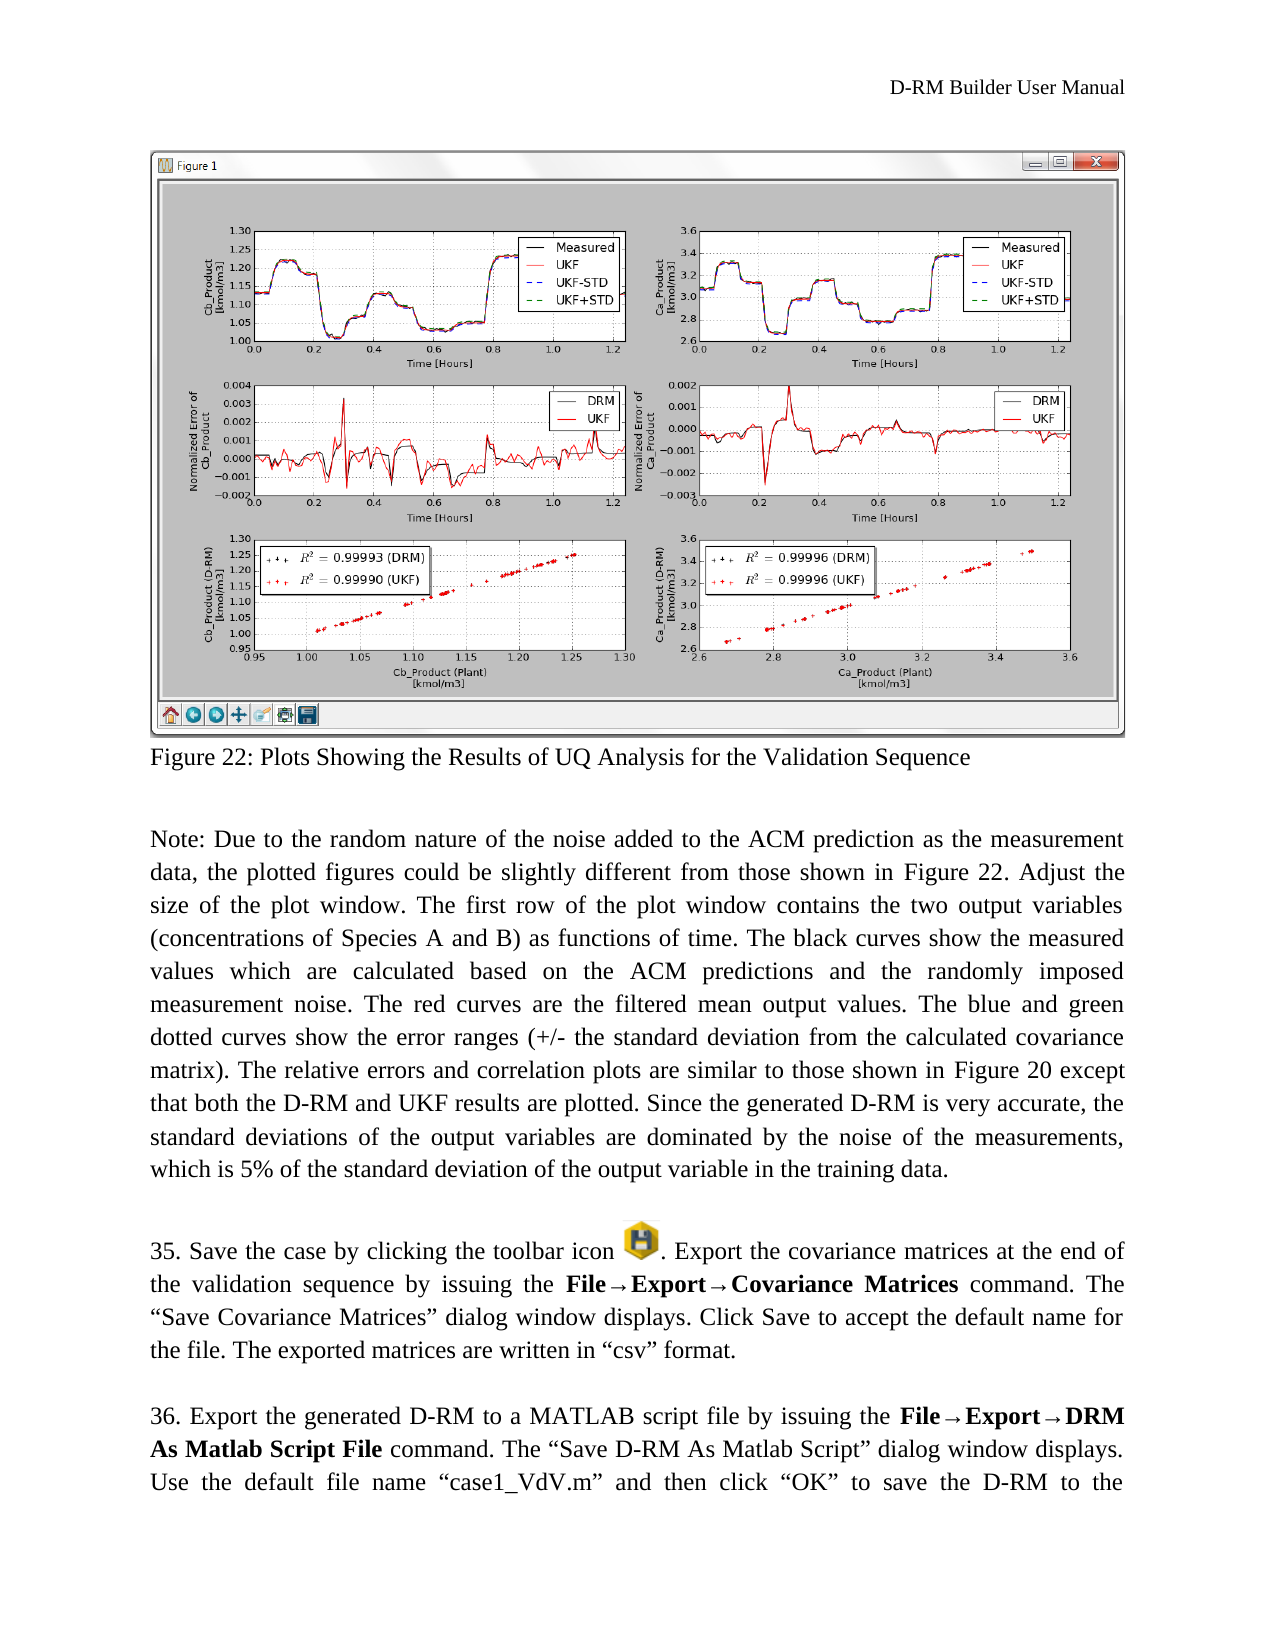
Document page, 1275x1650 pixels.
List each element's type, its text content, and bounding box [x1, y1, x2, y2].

picture [622, 1220, 661, 1260]
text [150, 1401, 1125, 1496]
text 35. Save the case by clicking the toolbar icon . Export the covariance matrices at the end of the validation sequence by issuing the File→Export→Covariance Matrices command. The “Save Covariance Matrices” dialog window displays. Click Save to accept the default name for the file. The exported matrices are written in “csv” format. [150, 1221, 1125, 1364]
text Note: Due to the random nature of the noise added to the ACM prediction as the measurement data, the plotted figures could be slightly different from those shown in Figure 22. Adjust the size of the plot window. The first row of the plot window contains the two output variables (concentrations of Species A and B) as functions of time. The black curves show the measured values which are calculated based on the ACM predictions and the randomly imposed measurement noise. The red curves are the filtered mean output values. The blue and green dotted curves show the error ranges (+/- the standard deviation from the calculated covariance matrix). The relative errors and correlation plots are similar to those shown in Figure 20 except that both the D-RM and UKF results are plotted. Since the generated D-RM is very accurate, the standard deviations of the output variables are dominated by the noise of the measurements, which is 5% of the standard deviation of the output variable in the training data. [150, 824, 1125, 1183]
picture [150, 150, 1125, 738]
text Figure 22: Plots Showing the Results of UQ Analysis for the Validation Sequence [150, 742, 1125, 771]
